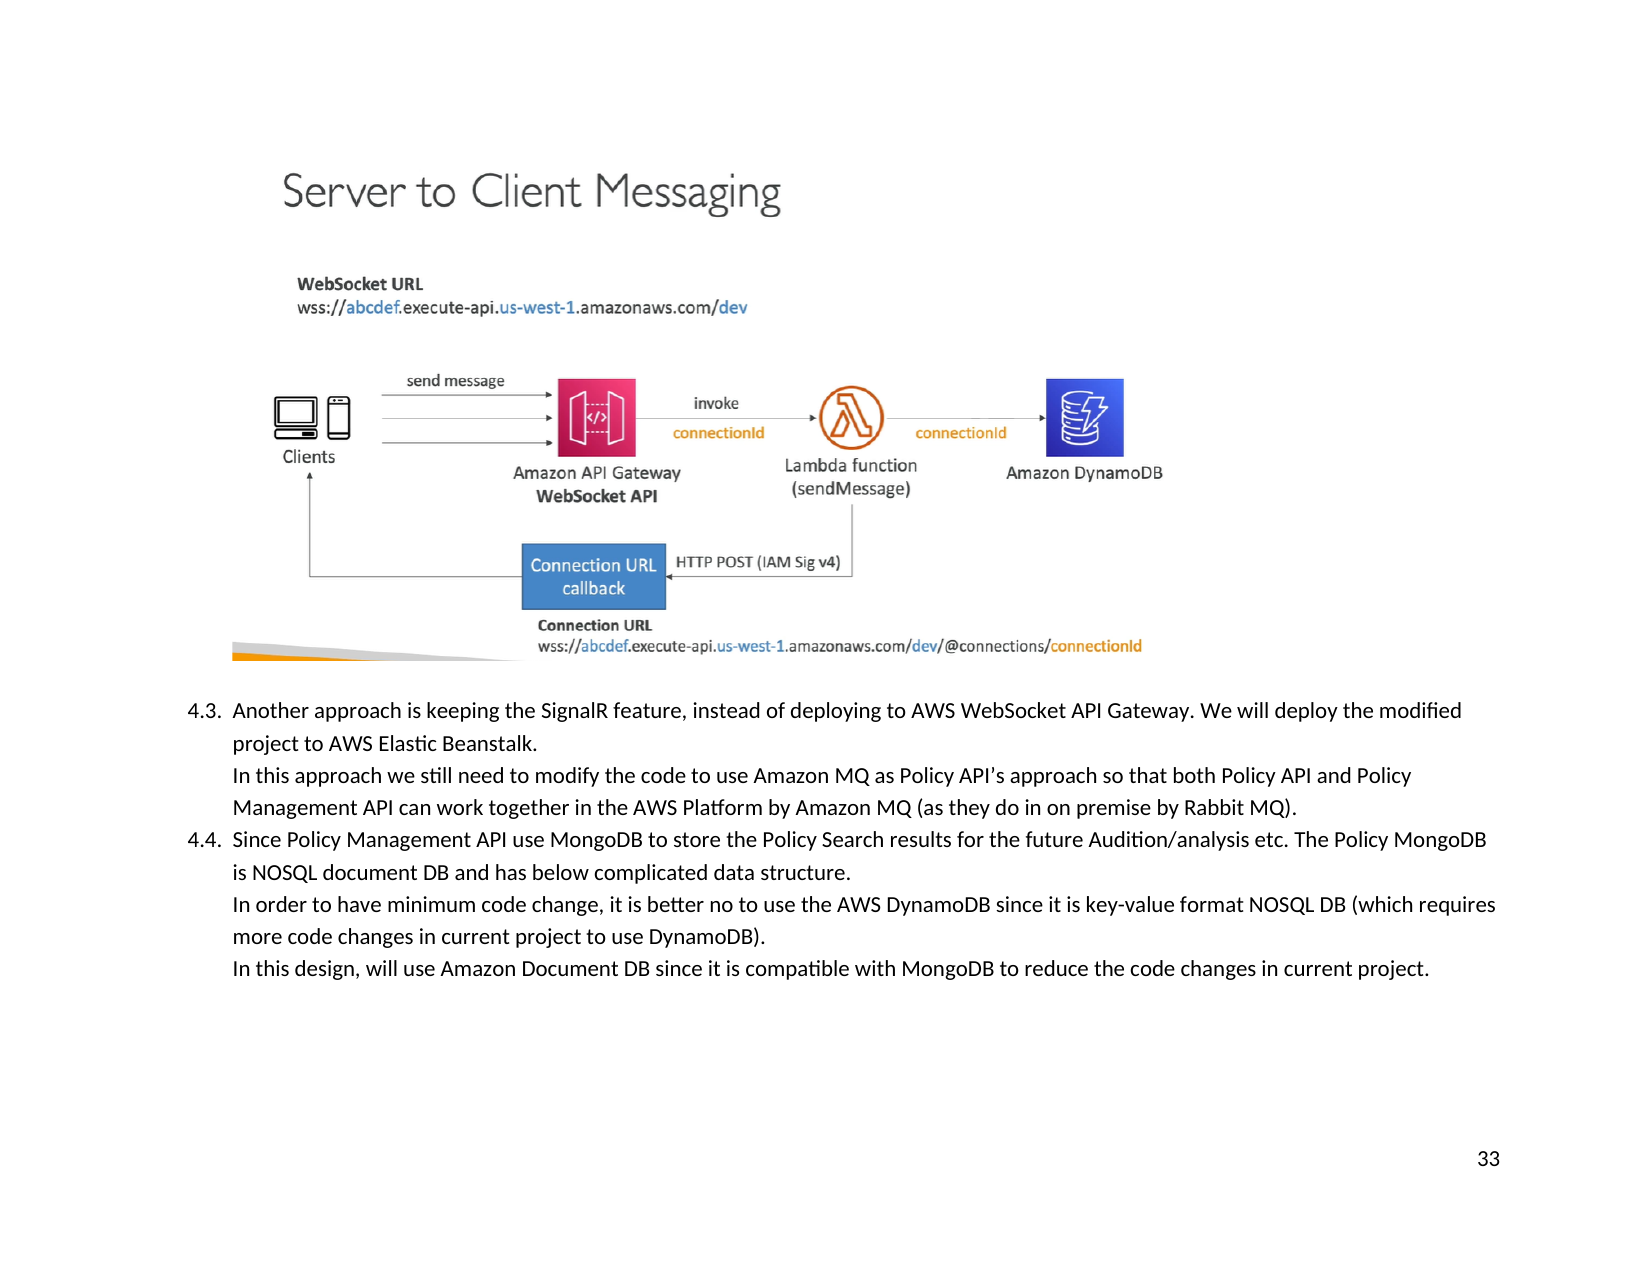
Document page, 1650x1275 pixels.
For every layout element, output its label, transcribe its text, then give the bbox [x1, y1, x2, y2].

list Since Policy Management API use MongoDB to store the Policy Search results for the future Audition/analysis etc. The Policy MongoDB is NOSQL document DB and has below complicated data structure. [187, 825, 1500, 886]
list In this approach we still need to modify the code to use Amazon MQ as Policy API’s approach so that both Policy API and Policy Management API can work together in the AWS Platform by Amazon MQ (as they do in on premise by Rabbit MQ). [232, 761, 1500, 821]
list In order to have minimum code change, it is better no to use the AWS DynamoDB since it is key-value format NOSQL DB (which requires more code changes in current project to use DynamoDB). [232, 890, 1500, 950]
list In this design, will use Amazon Document DB since it is compatible with MongoDB to reduce the code changes in current project. [232, 954, 1500, 982]
picture [232, 150, 1208, 661]
list Another approach is keeping the SignalR feature, instead of deploying to AWS WebSocket API Gateway. We will deploy the modified project to AWS Elastic Beanstalk. [187, 697, 1500, 757]
